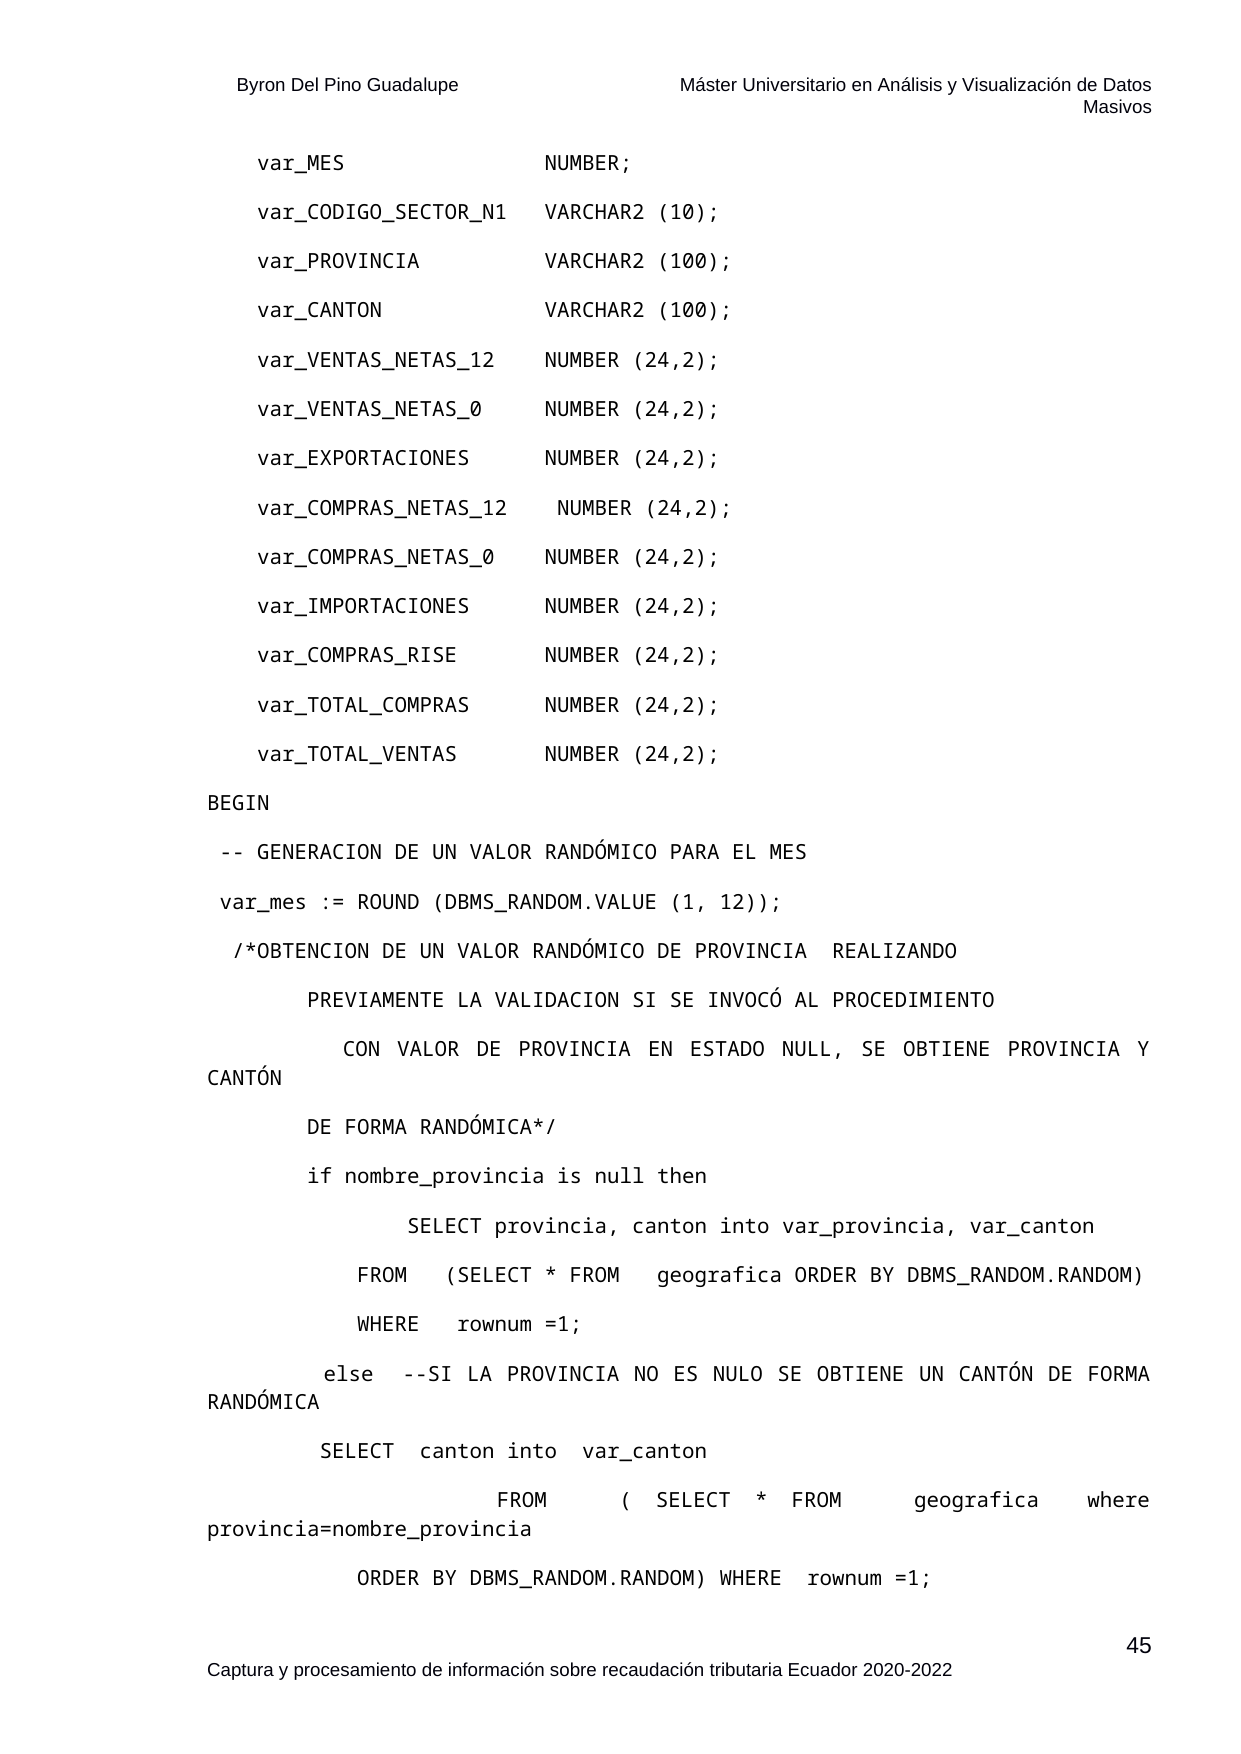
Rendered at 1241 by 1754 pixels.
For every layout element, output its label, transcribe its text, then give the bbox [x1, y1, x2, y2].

text var_CANTON VARCHAR2 (100); [207, 296, 1152, 324]
text SELECT provincia, canton into var_provincia, var_canton [207, 1211, 1152, 1239]
text if nombre_provincia is null then [207, 1162, 1152, 1190]
text var_EXPORTACIONES NUMBER (24,2); [207, 443, 1152, 472]
text BEGIN [207, 788, 1152, 817]
text SELECT canton into var_canton [207, 1436, 1152, 1465]
text DE FORMA RANDÓMICA*/ [207, 1112, 1152, 1141]
text WHERE rownum =1; [207, 1309, 1152, 1338]
text -- GENERACION DE UN VALOR RANDÓMICO PARA EL MES [207, 837, 1152, 866]
text var_TOTAL_VENTAS NUMBER (24,2); [207, 739, 1152, 767]
text FROM (SELECT * FROM geografica ORDER BY DBMS_RANDOM.RANDOM) [207, 1260, 1152, 1288]
text /*OBTENCION DE UN VALOR RANDÓMICO DE PROVINCIA REALIZANDO [207, 936, 1152, 964]
text ORDER BY DBMS_RANDOM.RANDOM) WHERE rownum =1; [207, 1563, 1152, 1592]
text FROM ( SELECT * FROM geografica where provincia=nombre_provincia [207, 1486, 1152, 1542]
text var_VENTAS_NETAS_12 NUMBER (24,2); [207, 345, 1152, 373]
text var_PROVINCIA VARCHAR2 (100); [207, 246, 1152, 275]
text var_CODIGO_SECTOR_N1 VARCHAR2 (10); [207, 197, 1152, 225]
text CON VALOR DE PROVINCIA EN ESTADO NULL, SE OBTIENE PROVINCIA Y CANTÓN [207, 1034, 1152, 1091]
text var_TOTAL_COMPRAS NUMBER (24,2); [207, 690, 1152, 718]
text var_IMPORTACIONES NUMBER (24,2); [207, 591, 1152, 619]
text var_VENTAS_NETAS_0 NUMBER (24,2); [207, 394, 1152, 422]
text var_COMPRAS_NETAS_12 NUMBER (24,2); [207, 493, 1152, 521]
text var_COMPRAS_RISE NUMBER (24,2); [207, 640, 1152, 669]
text PREVIAMENTE LA VALIDACION SI SE INVOCÓ AL PROCEDIMIENTO [207, 985, 1152, 1014]
text var_COMPRAS_NETAS_0 NUMBER (24,2); [207, 542, 1152, 570]
text else --SI LA PROVINCIA NO ES NULO SE OBTIENE UN CANTÓN DE FORMA RANDÓMICA [207, 1359, 1152, 1416]
text var_mes := ROUND (DBMS_RANDOM.VALUE (1, 12)); [207, 887, 1152, 915]
text var_MES NUMBER; [207, 148, 1152, 176]
